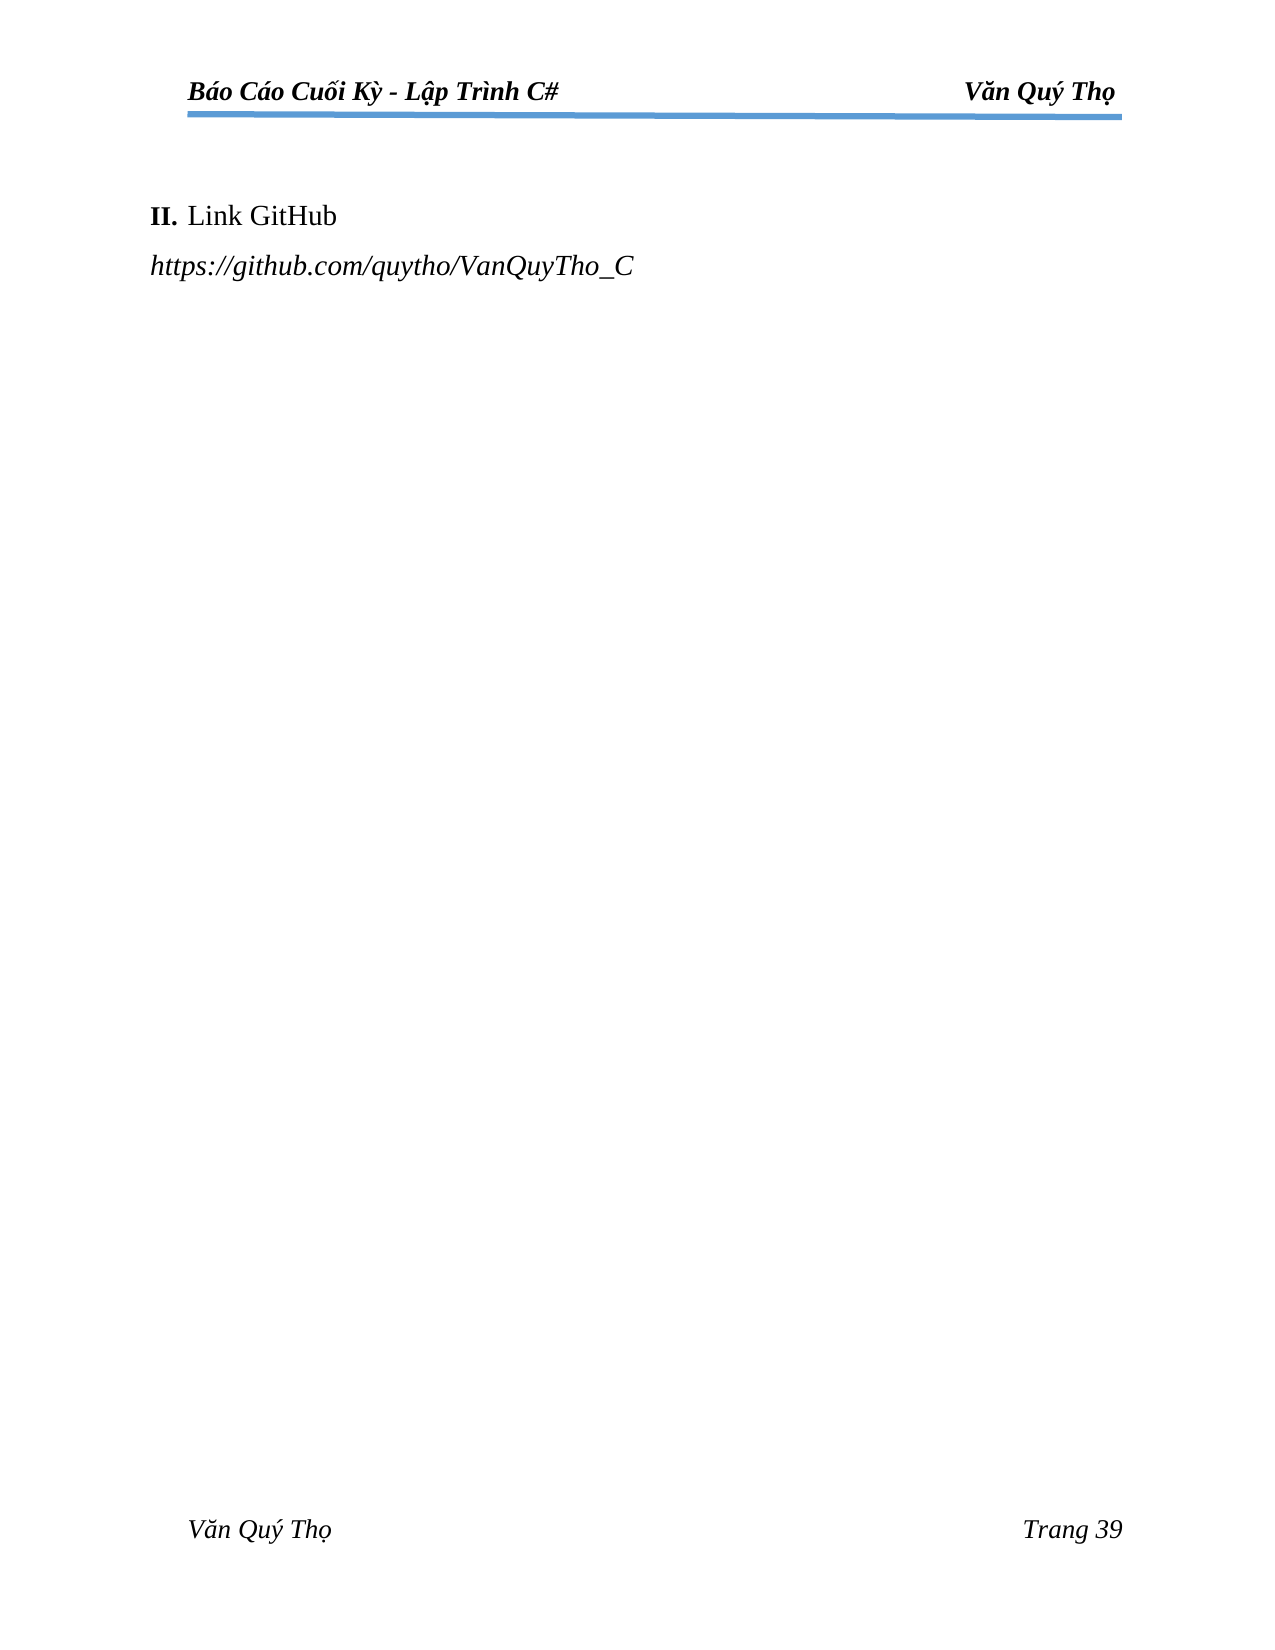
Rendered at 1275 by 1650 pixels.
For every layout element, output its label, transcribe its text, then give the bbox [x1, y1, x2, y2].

text Link GitHub [150, 198, 1125, 231]
text https://github.com/quytho/VanQuyTho_C [150, 248, 1125, 282]
